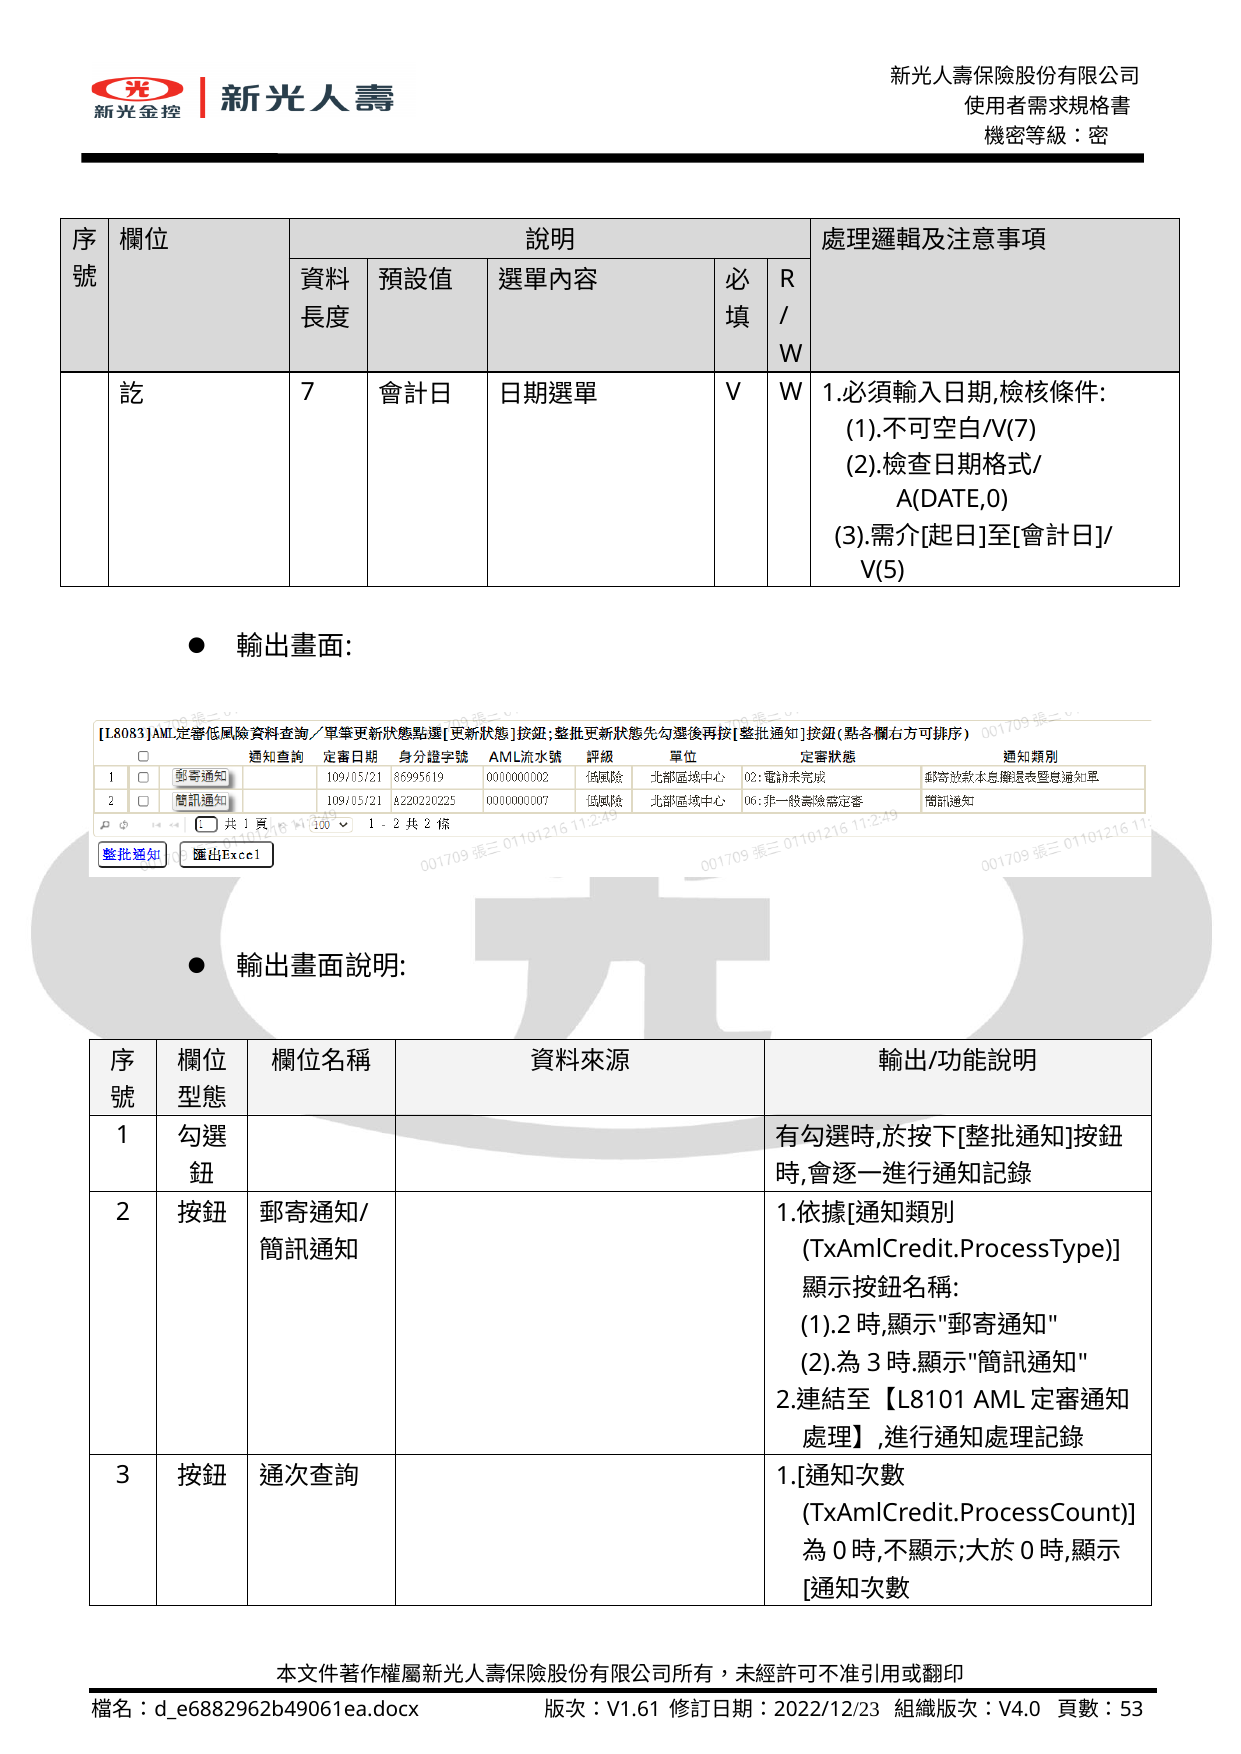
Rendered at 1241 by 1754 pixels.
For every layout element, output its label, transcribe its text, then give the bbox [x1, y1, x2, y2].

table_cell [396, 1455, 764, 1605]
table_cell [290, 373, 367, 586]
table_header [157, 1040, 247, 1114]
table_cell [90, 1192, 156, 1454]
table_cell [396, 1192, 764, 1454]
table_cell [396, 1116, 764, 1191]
list 輸出畫面: [186, 624, 1152, 663]
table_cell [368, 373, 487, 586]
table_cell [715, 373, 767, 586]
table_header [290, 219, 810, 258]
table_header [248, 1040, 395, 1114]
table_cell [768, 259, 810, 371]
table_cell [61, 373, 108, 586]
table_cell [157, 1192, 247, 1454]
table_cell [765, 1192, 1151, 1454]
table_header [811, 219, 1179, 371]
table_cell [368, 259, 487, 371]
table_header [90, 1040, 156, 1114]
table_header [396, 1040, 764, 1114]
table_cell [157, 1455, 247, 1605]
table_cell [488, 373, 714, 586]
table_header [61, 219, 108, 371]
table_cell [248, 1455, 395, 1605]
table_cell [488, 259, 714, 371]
picture [91, 61, 417, 118]
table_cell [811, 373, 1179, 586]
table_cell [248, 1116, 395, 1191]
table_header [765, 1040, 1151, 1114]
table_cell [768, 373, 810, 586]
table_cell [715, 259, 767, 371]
list 輸出畫面說明: [186, 926, 1152, 1001]
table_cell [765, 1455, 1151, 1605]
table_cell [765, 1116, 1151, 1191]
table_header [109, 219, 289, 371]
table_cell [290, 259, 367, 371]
picture [25, 712, 1215, 1166]
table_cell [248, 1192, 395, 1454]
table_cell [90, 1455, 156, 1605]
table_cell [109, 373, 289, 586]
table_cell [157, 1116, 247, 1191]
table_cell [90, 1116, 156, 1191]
